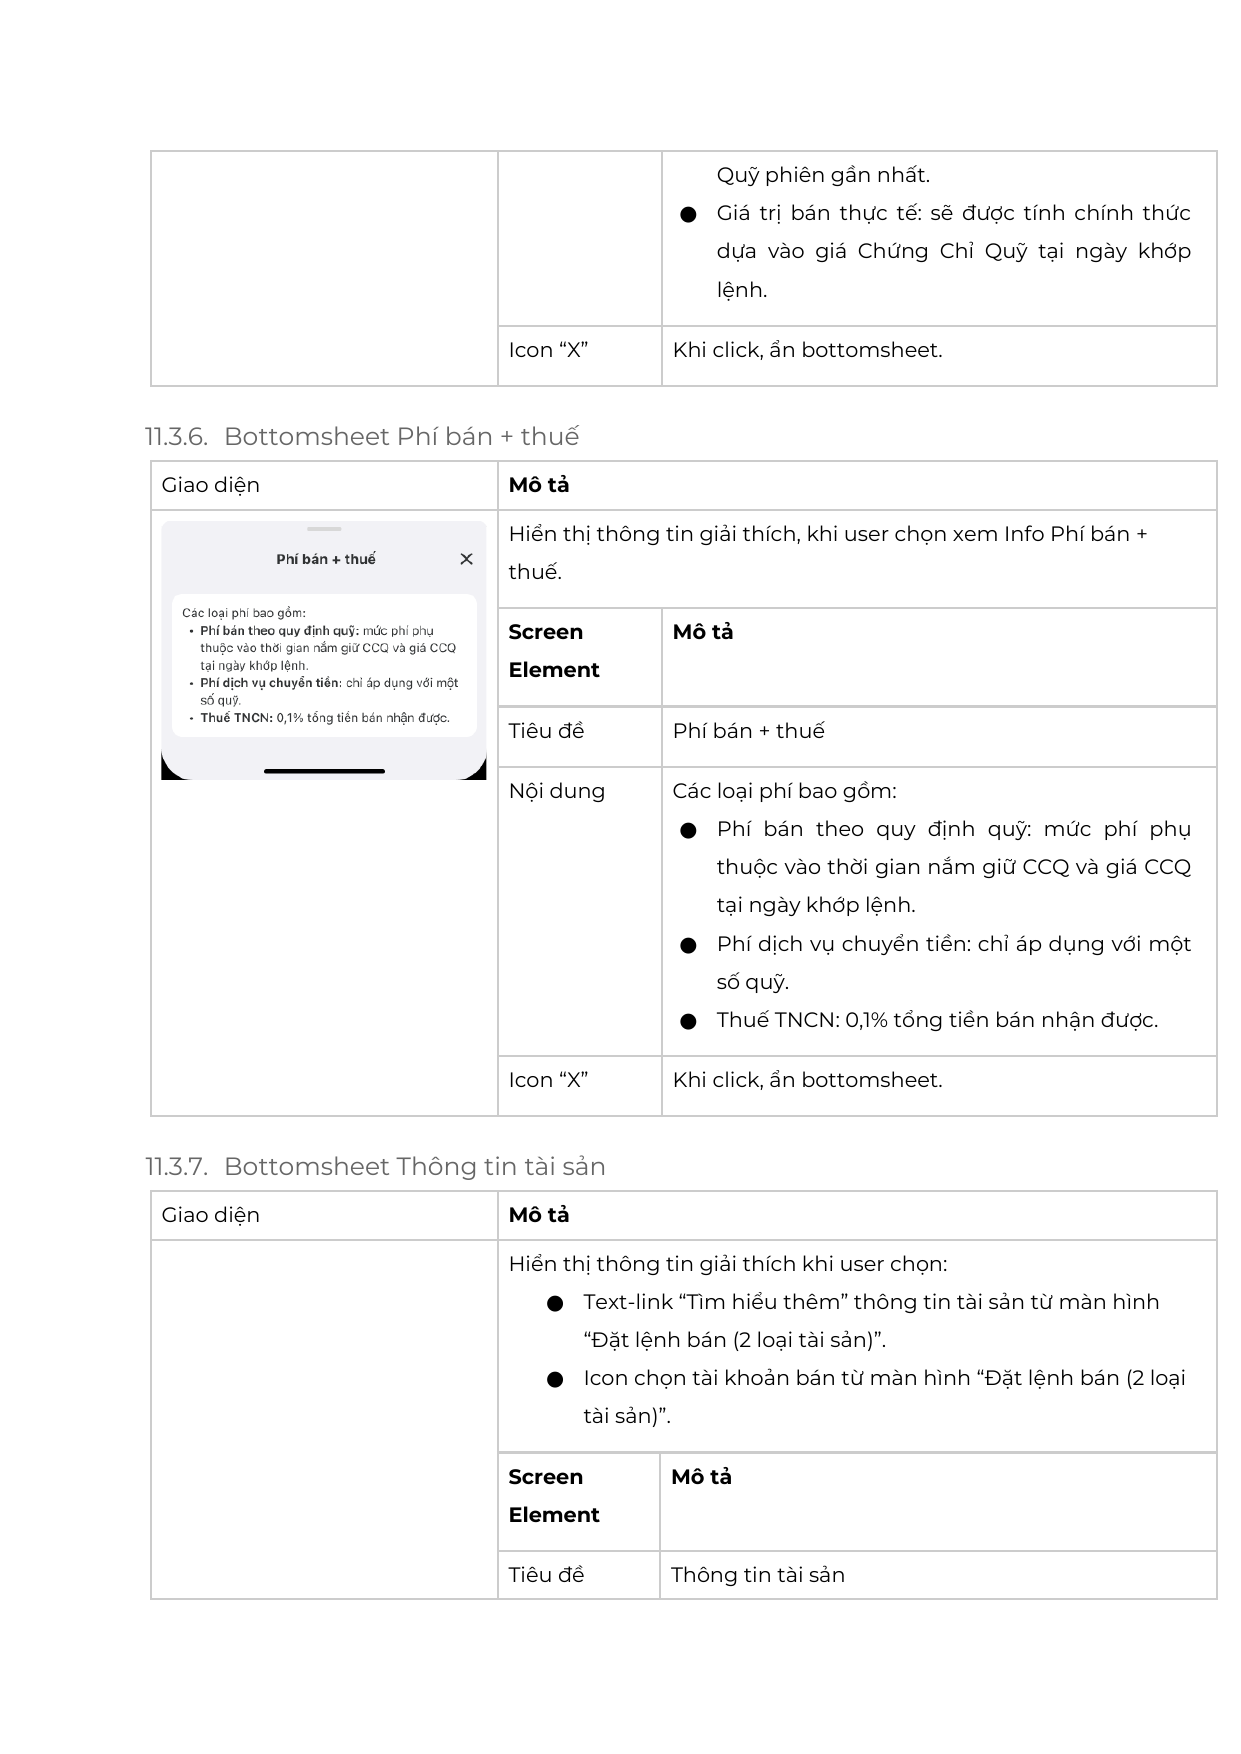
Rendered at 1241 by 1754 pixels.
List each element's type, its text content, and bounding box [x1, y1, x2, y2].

picture [161, 521, 487, 780]
subtitle Bottomsheet Phí bán + thuế [208, 421, 1090, 451]
subtitle Bottomsheet Thông tin tài sản [208, 1151, 1090, 1181]
